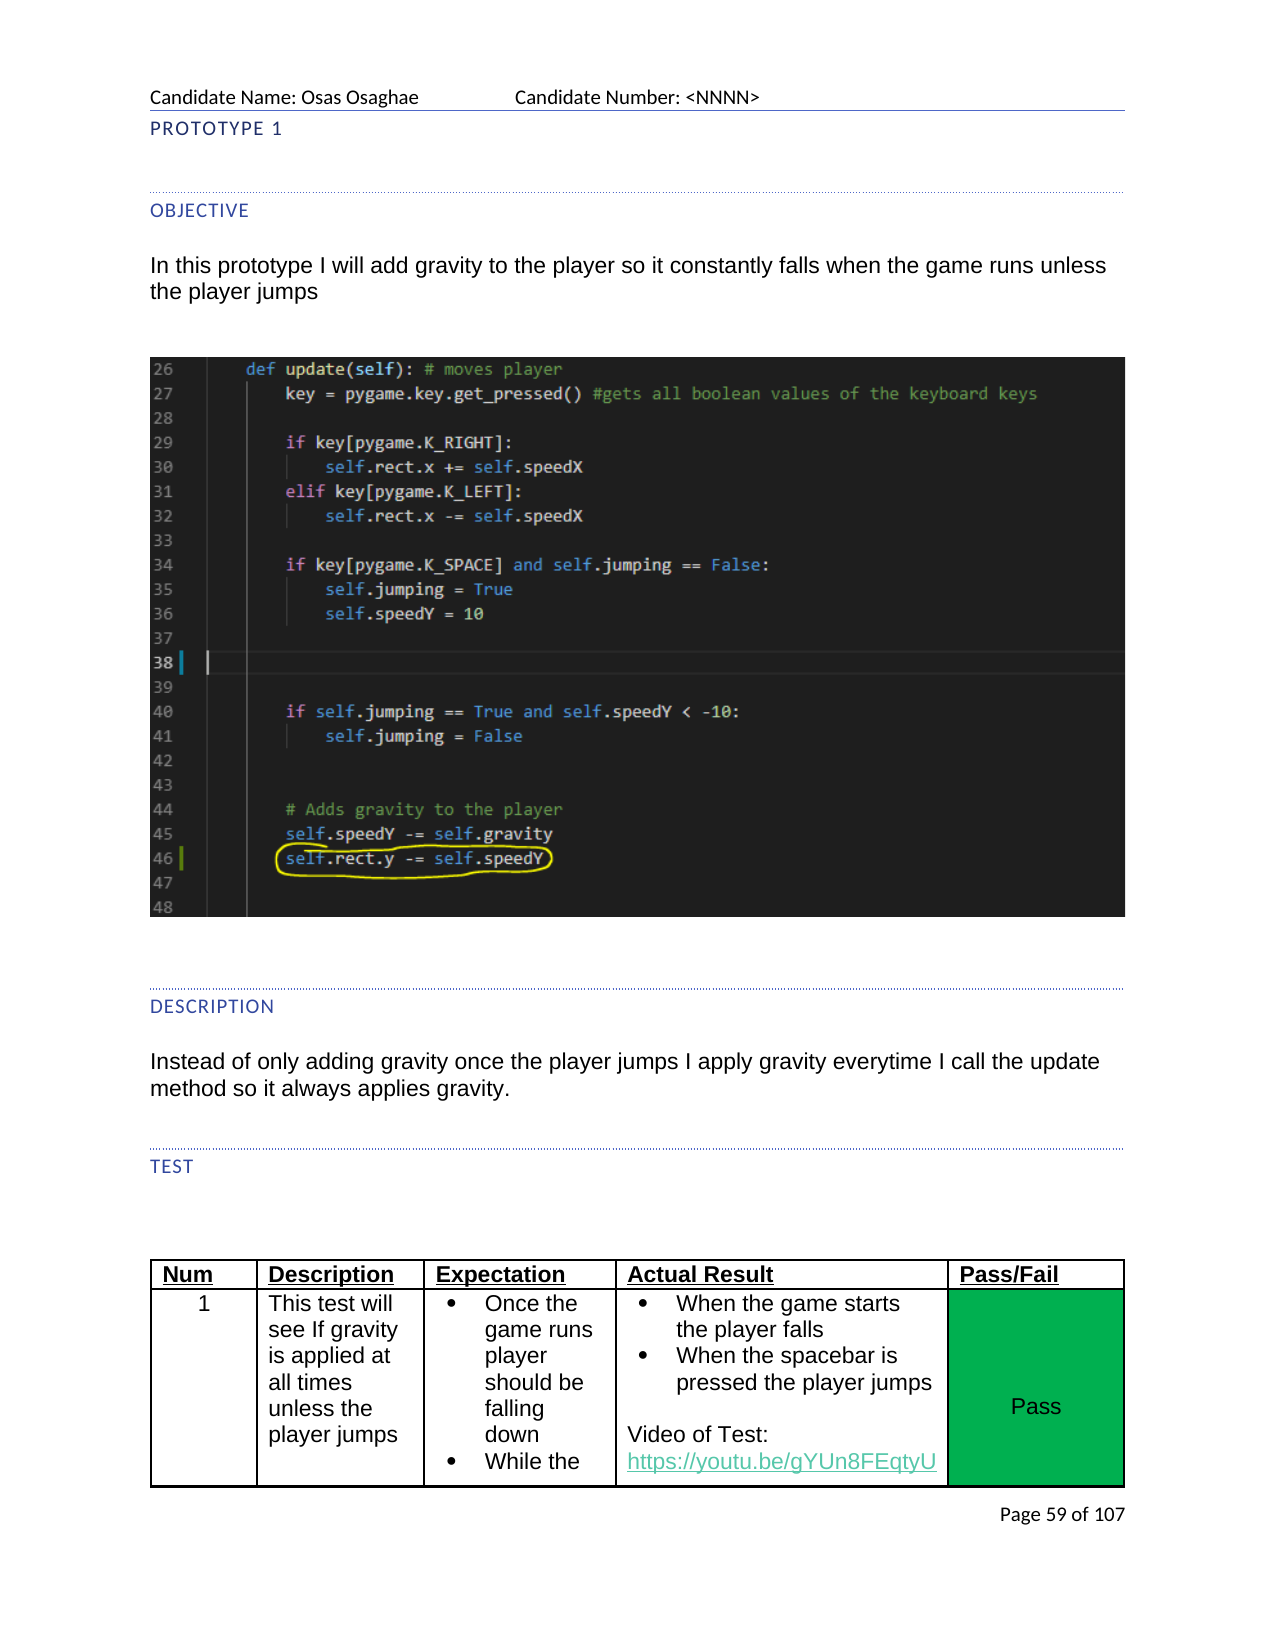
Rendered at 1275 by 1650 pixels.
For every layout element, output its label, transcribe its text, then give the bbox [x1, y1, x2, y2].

text In this prototype I will add gravity to the player so it constantly falls when the game runs unless the player jumps [150, 252, 1125, 305]
table_header Num [152, 1261, 256, 1288]
picture [150, 357, 1125, 917]
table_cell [617, 1290, 947, 1485]
subtitle Description [150, 988, 1125, 1019]
table_header Pass/Fail [949, 1261, 1123, 1288]
subtitle Prototype 1 [150, 111, 1125, 141]
table_cell 1 [152, 1290, 256, 1485]
text Instead of only adding gravity once the player jumps I apply gravity everytime I call the update method so it always applies gravity. [150, 1048, 1125, 1101]
subtitle Test [150, 1148, 1125, 1179]
table_header Description [258, 1261, 423, 1288]
subtitle Objective [150, 192, 1125, 223]
table_header Actual Result [617, 1261, 947, 1288]
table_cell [425, 1290, 615, 1485]
table_cell Pass [949, 1290, 1123, 1485]
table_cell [258, 1290, 423, 1485]
table_header Expectation [425, 1261, 615, 1288]
